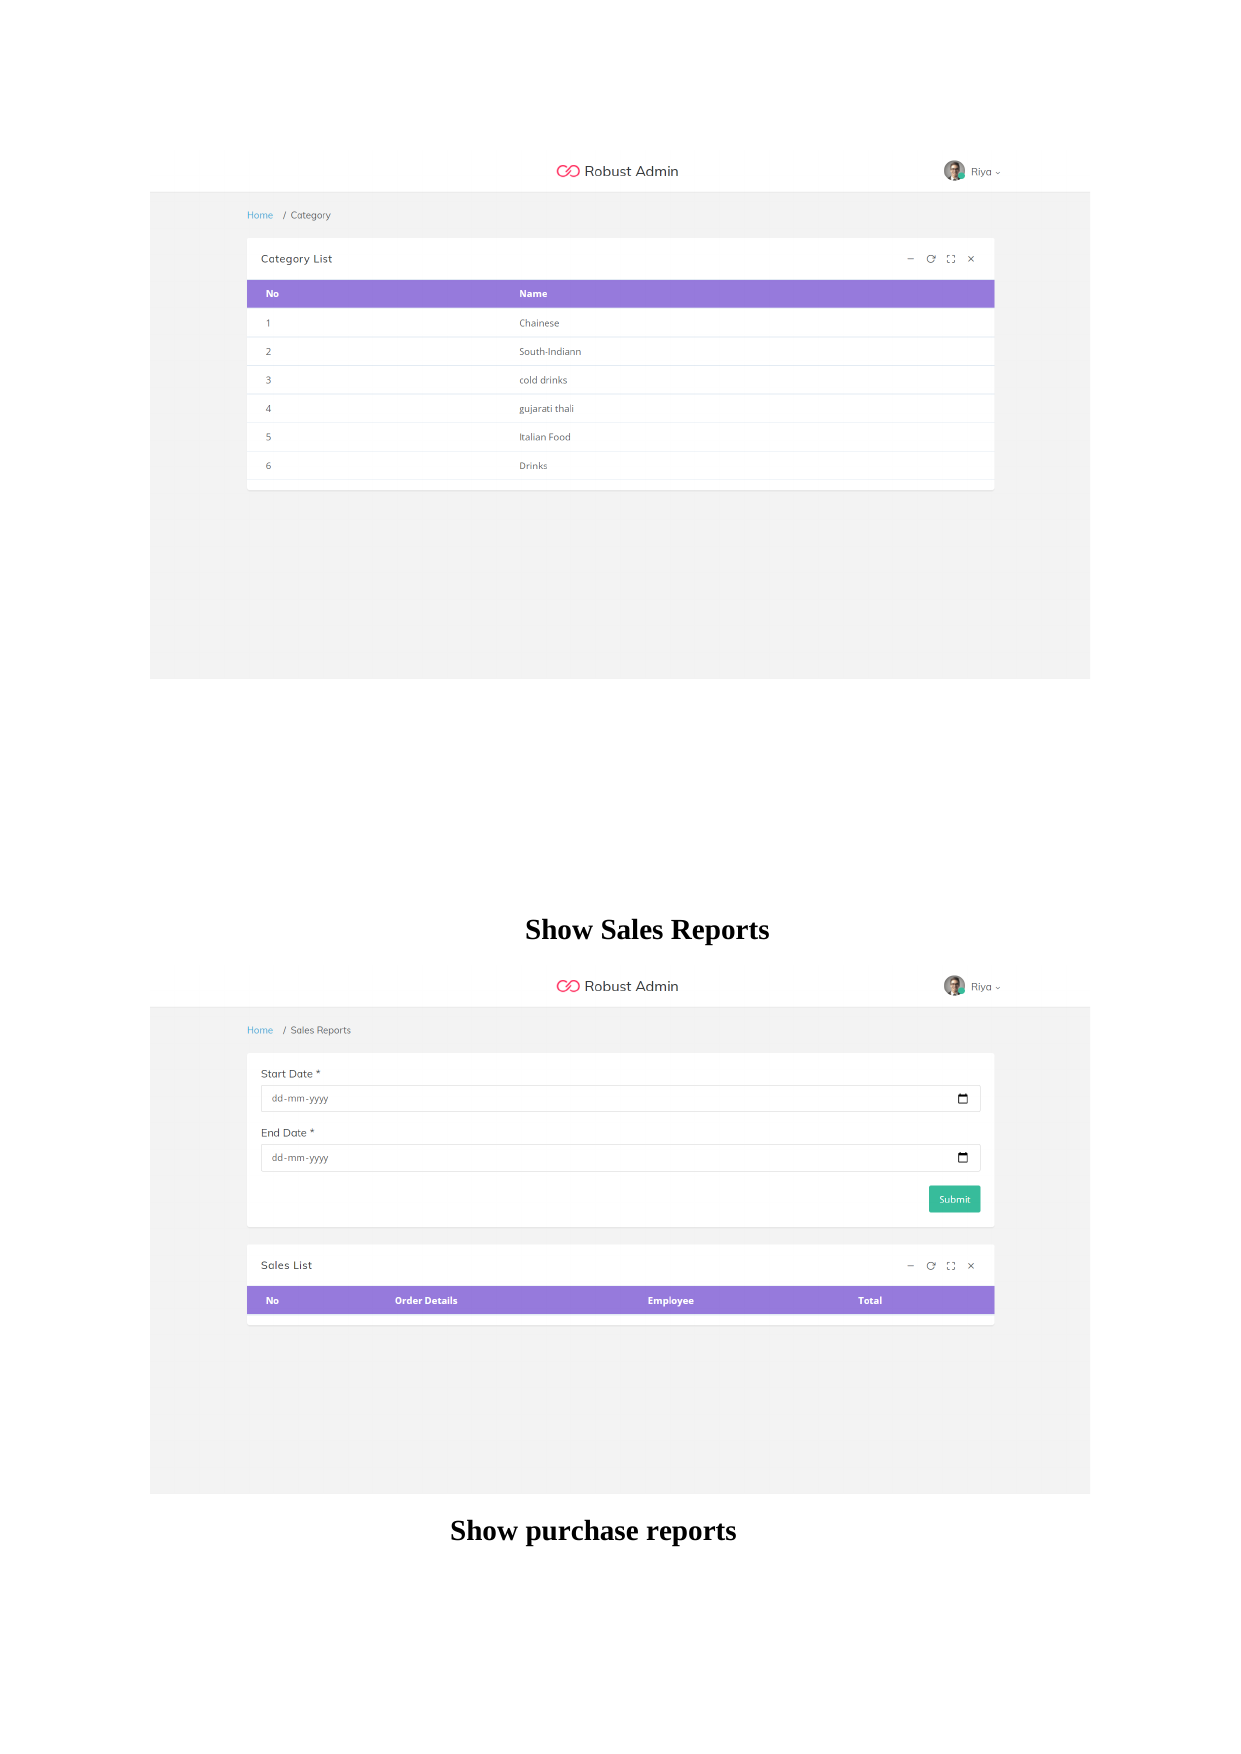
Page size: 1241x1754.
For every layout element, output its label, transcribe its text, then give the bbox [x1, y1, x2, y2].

picture [150, 150, 1091, 679]
text Show Sales Reports [450, 912, 1090, 946]
picture [150, 965, 1091, 1494]
text Show purchase reports [150, 1513, 1090, 1546]
